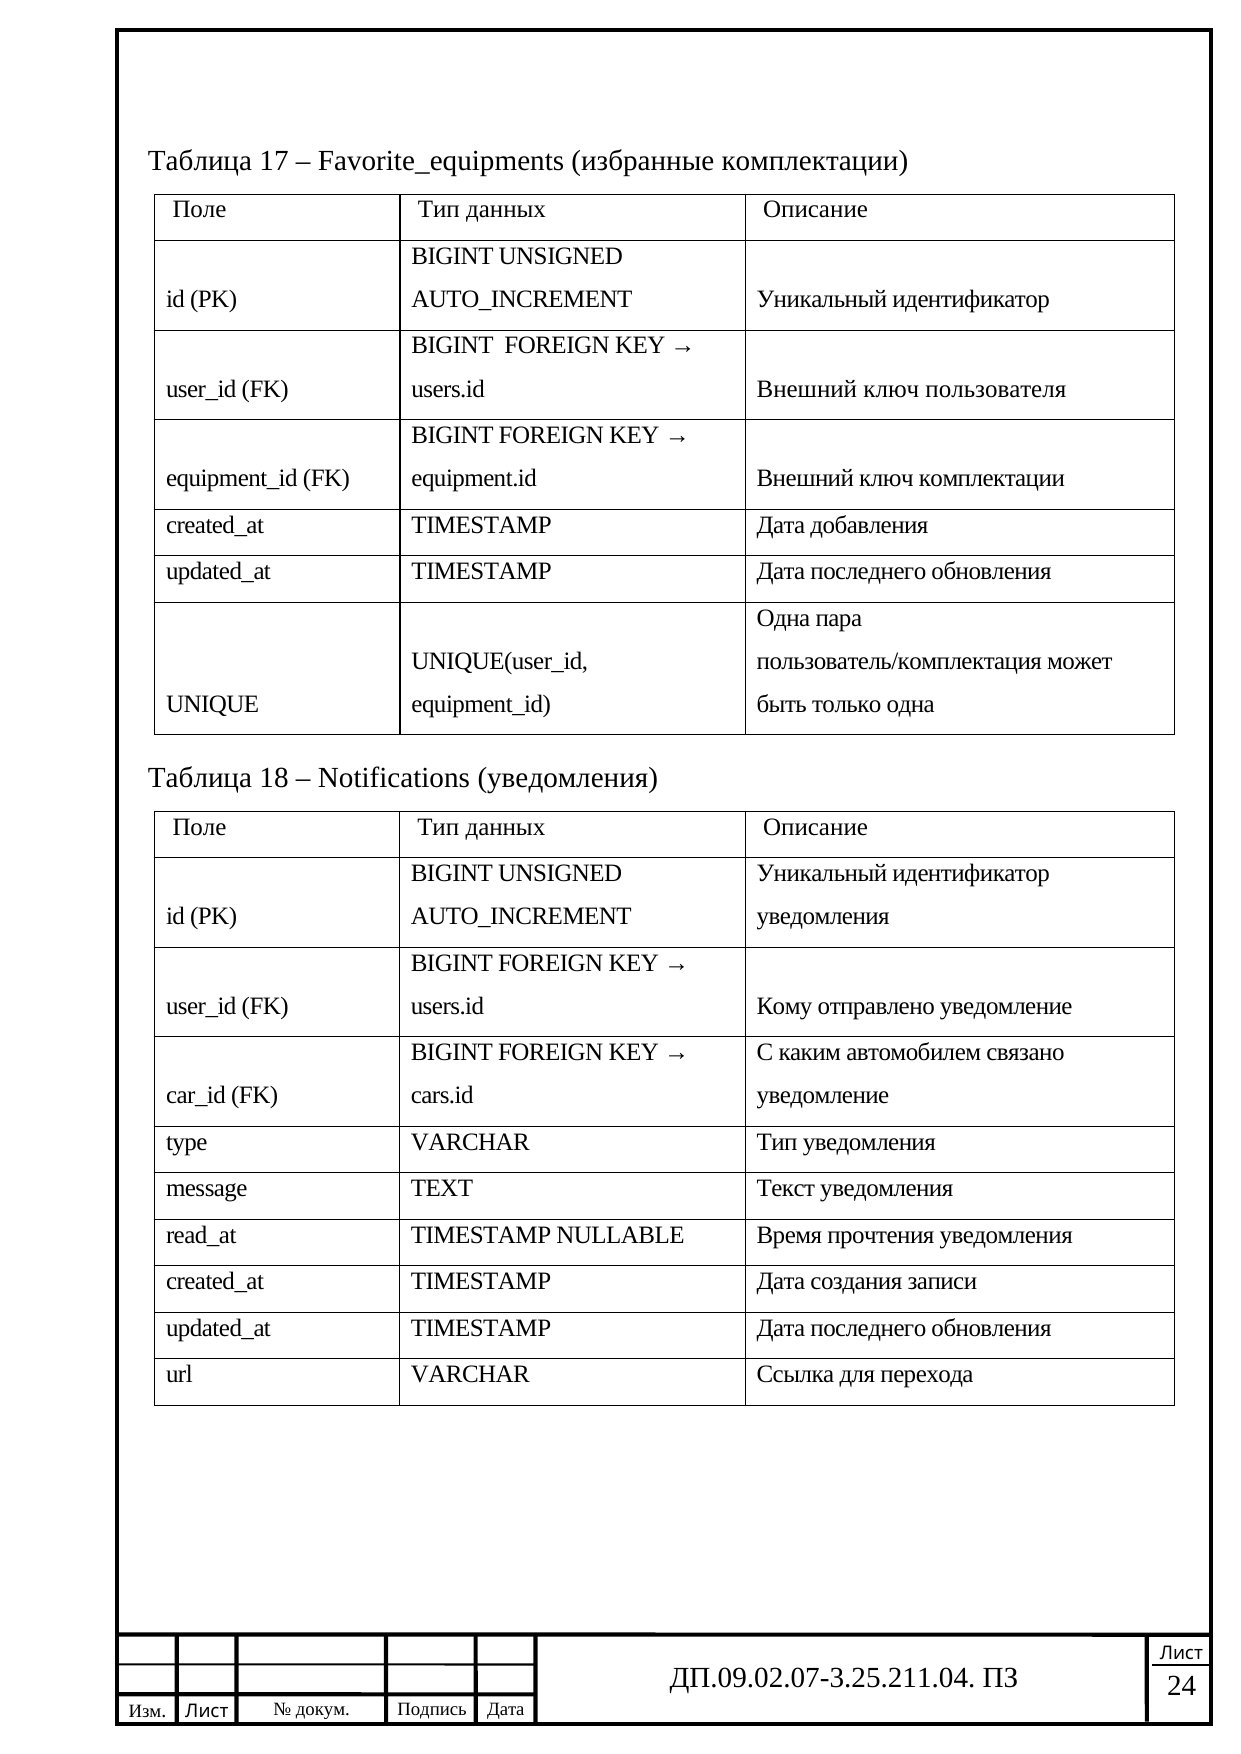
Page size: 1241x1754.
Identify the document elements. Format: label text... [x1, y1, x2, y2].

table_cell Внешний ключ пользователя [746, 331, 1174, 419]
table_cell TIMESTAMP [401, 510, 745, 555]
table_cell Тип уведомления [746, 1127, 1174, 1172]
table_cell С каким автомобилем связано уведомление [746, 1037, 1174, 1126]
table_cell Внешний ключ комплектации [746, 420, 1174, 509]
table_cell TEXT [400, 1173, 745, 1219]
table_cell id (PK) [155, 241, 399, 329]
table_header Поле [155, 195, 399, 240]
table_cell Уникальный идентификатор уведомления [746, 858, 1174, 947]
table_cell BIGINT UNSIGNED AUTO_INCREMENT [400, 858, 745, 947]
table_cell Одна пара пользователь/комплектация может быть только одна [746, 603, 1174, 734]
table_header Тип данных [400, 812, 745, 857]
table_cell Время прочтения уведомления [746, 1220, 1174, 1265]
table_cell BIGINT FOREIGN KEY → users.id [401, 331, 745, 419]
text Таблица 18 – Notifications (уведомления) [148, 760, 1152, 794]
table_cell id (PK) [155, 858, 399, 947]
text Таблица 17 – Favorite_equipments (избранные комплектации) [148, 143, 1152, 177]
table_cell TIMESTAMP [401, 556, 745, 602]
table_cell Дата создания записи [746, 1266, 1174, 1312]
table_header Описание [746, 812, 1174, 857]
table_cell BIGINT FOREIGN KEY → cars.id [400, 1037, 745, 1126]
table_cell BIGINT UNSIGNED AUTO_INCREMENT [401, 241, 745, 329]
table_cell VARCHAR [400, 1359, 745, 1404]
table_cell Дата последнего обновления [746, 1313, 1174, 1358]
table_cell updated_at [155, 556, 399, 602]
table_cell Кому отправлено уведомление [746, 948, 1174, 1036]
table_cell created_at [155, 1266, 399, 1312]
table_cell car_id (FK) [155, 1037, 399, 1126]
table_cell BIGINT FOREIGN KEY → equipment.id [401, 420, 745, 509]
table_cell Уникальный идентификатор [746, 241, 1174, 329]
table_cell TIMESTAMP NULLABLE [400, 1220, 745, 1265]
table_header Тип данных [401, 195, 745, 240]
table_cell url [155, 1359, 399, 1404]
table_cell TIMESTAMP [400, 1313, 745, 1358]
table_cell Дата добавления [746, 510, 1174, 555]
table_cell Текст уведомления [746, 1173, 1174, 1219]
table_cell VARCHAR [400, 1127, 745, 1172]
table_cell BIGINT FOREIGN KEY → users.id [400, 948, 745, 1036]
table_cell user_id (FK) [155, 948, 399, 1036]
table_cell Дата последнего обновления [746, 556, 1174, 602]
table_cell message [155, 1173, 399, 1219]
table_cell user_id (FK) [155, 331, 399, 419]
table_header Поле [155, 812, 399, 857]
table_cell UNIQUE [155, 603, 399, 734]
table_cell type [155, 1127, 399, 1172]
table_cell updated_at [155, 1313, 399, 1358]
table_header Описание [746, 195, 1174, 240]
table_cell UNIQUE(user_id, equipment_id) [401, 603, 745, 734]
table_cell read_at [155, 1220, 399, 1265]
table_cell TIMESTAMP [400, 1266, 745, 1312]
table_cell equipment_id (FK) [155, 420, 399, 509]
table_cell created_at [155, 510, 399, 555]
table_cell Ссылка для перехода [746, 1359, 1174, 1404]
